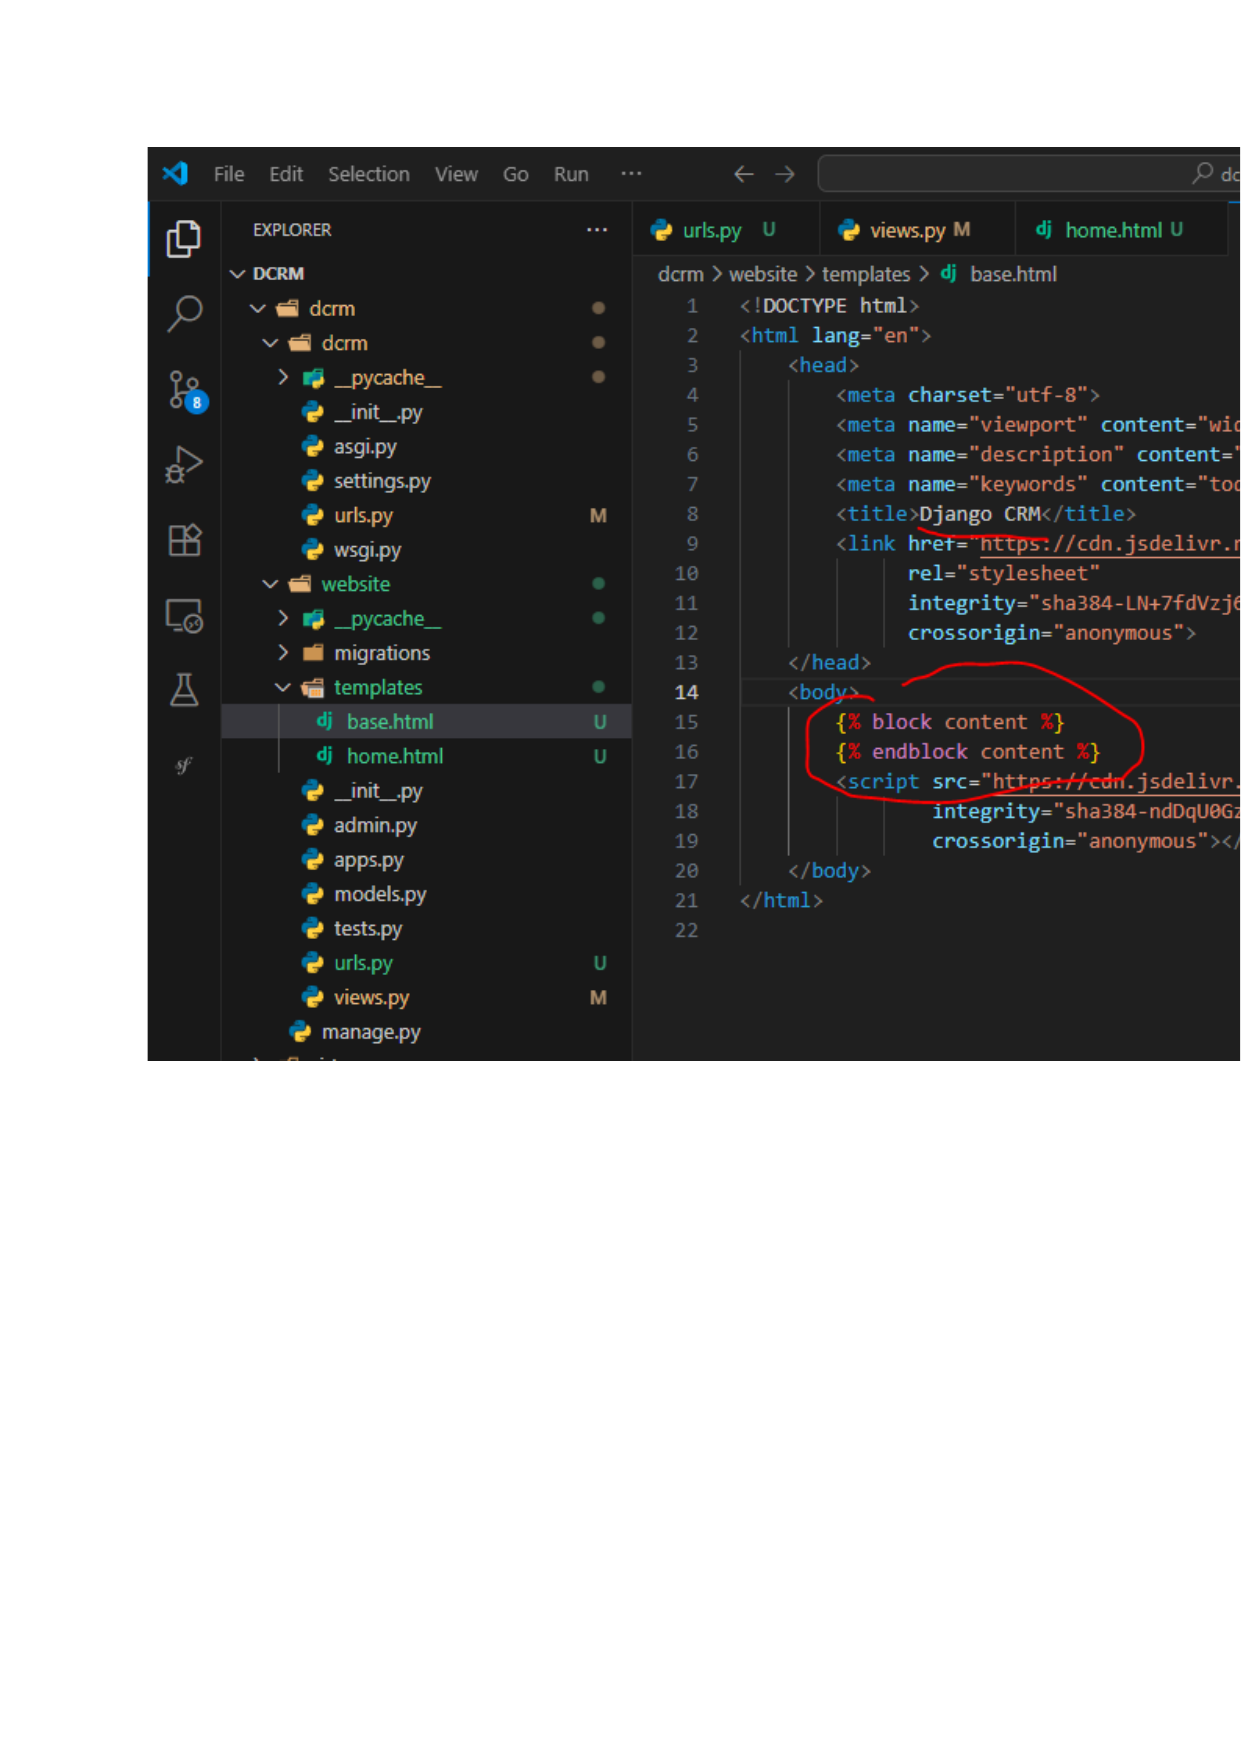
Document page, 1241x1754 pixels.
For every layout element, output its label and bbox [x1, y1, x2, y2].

picture [147, 147, 1241, 1061]
